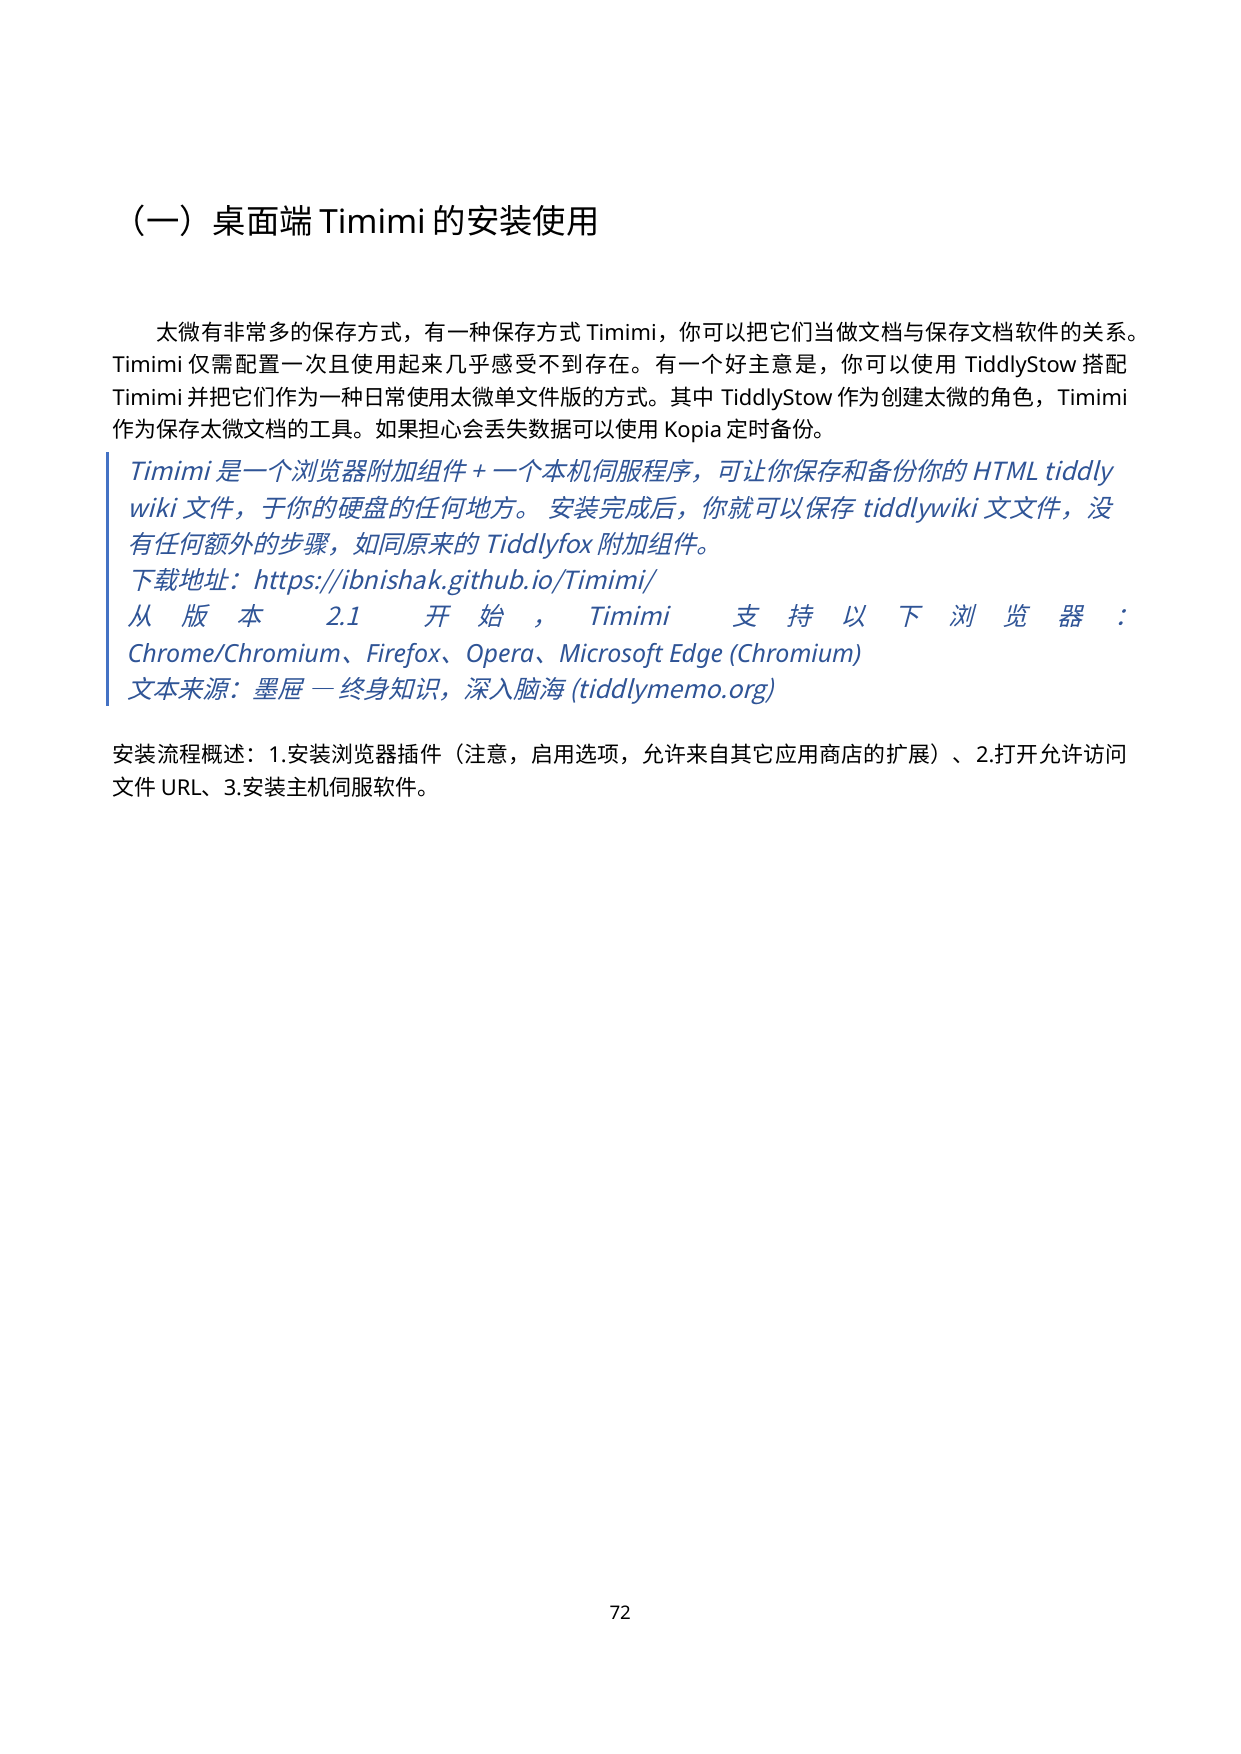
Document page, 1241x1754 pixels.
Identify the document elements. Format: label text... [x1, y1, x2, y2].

text 太微有非常多的保存方式，有一种保存方式Timimi，你可以把它们当做文档与保存文档软件的关系。Timimi仅需配置一次且使用起来几乎感受不到存在。有一个好主意是，你可以使用TiddlyStow搭配Timimi并把它们作为一种日常使用太微单文件版的方式。其中TiddlyStow作为创建太微的角色，Timimi作为保存太微文档的工具。如果担心会丢失数据可以使用Kopia定时备份。 [112, 314, 1128, 444]
text 安装流程概述：1.安装浏览器插件（注意，启用选项，允许来自其它应用商店的扩展）、2.打开允许访问文件URL、3.安装主机伺服软件。 [112, 737, 1128, 802]
subtitle （一）桌面端Timimi的安装使用 [112, 187, 1128, 252]
